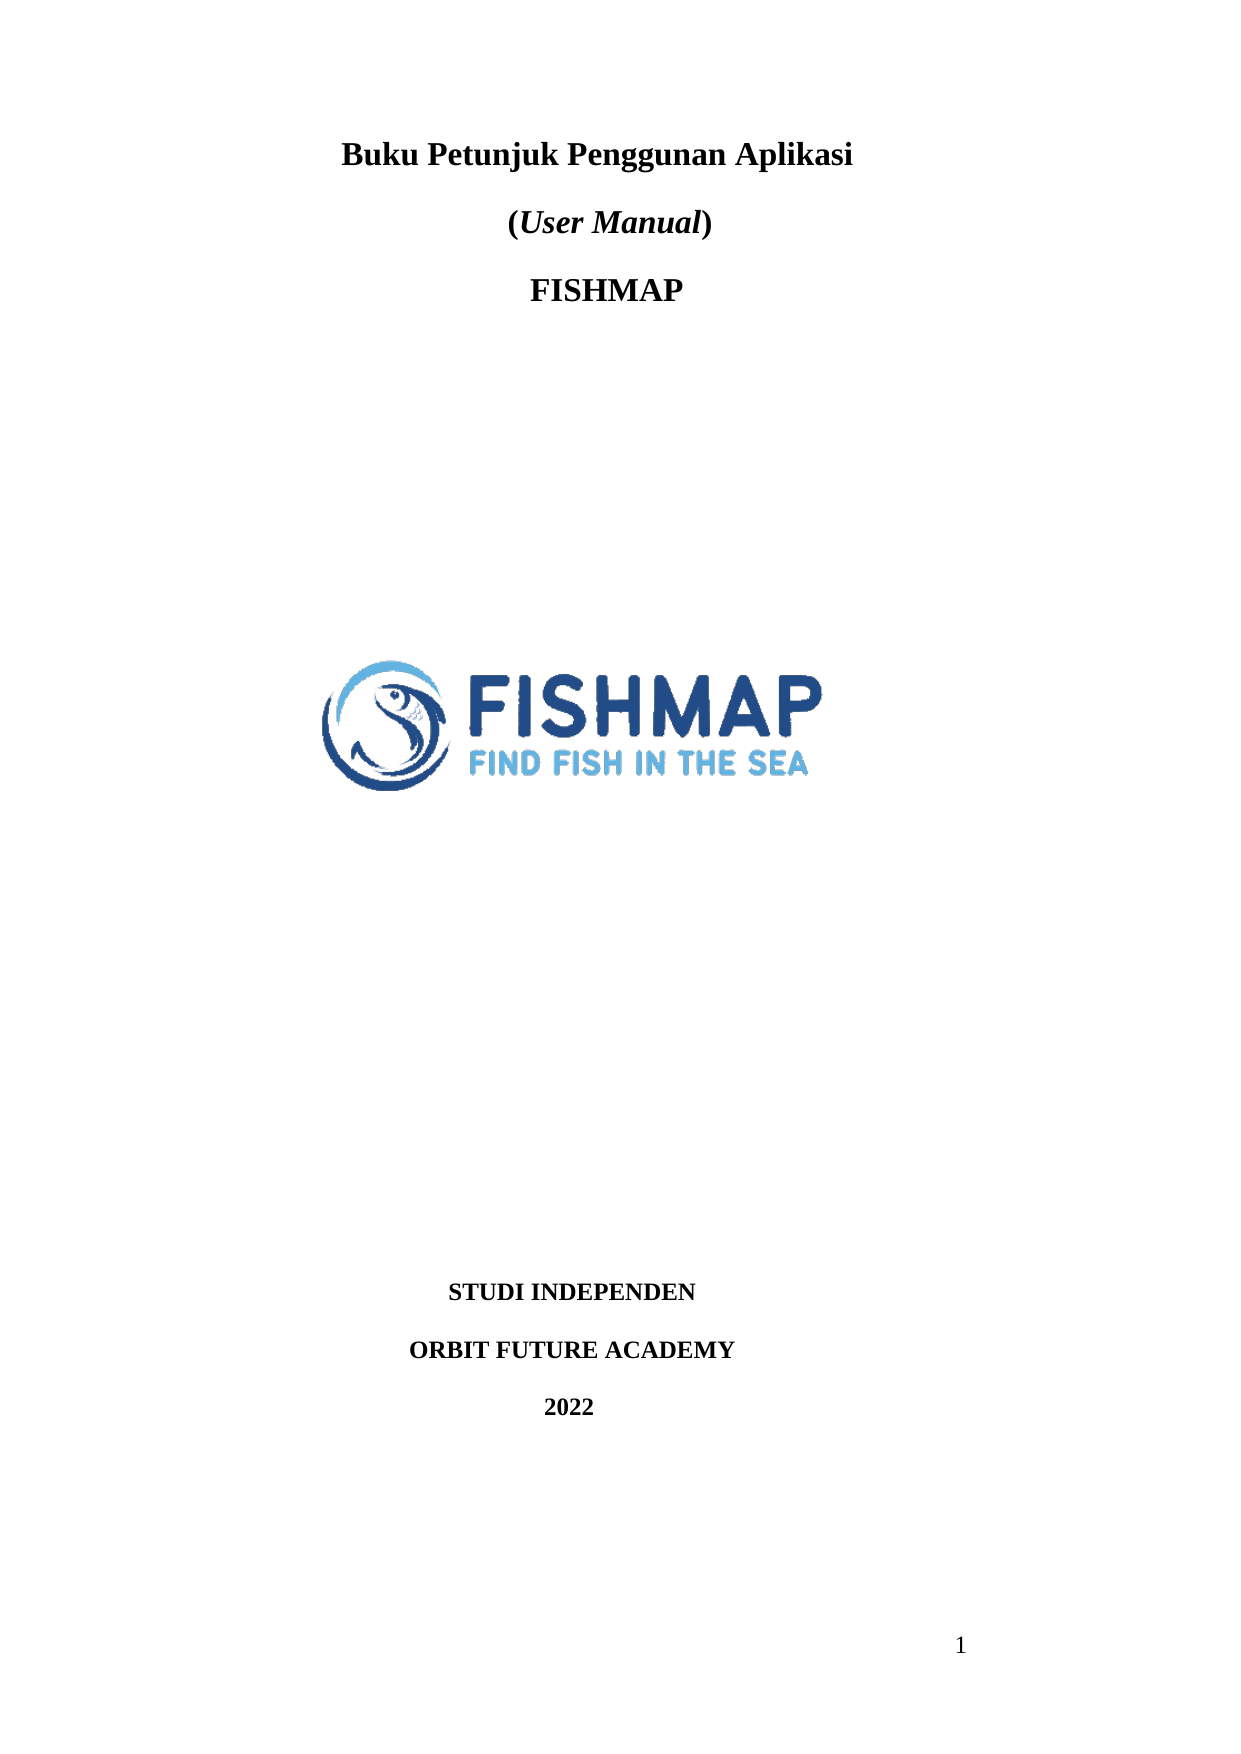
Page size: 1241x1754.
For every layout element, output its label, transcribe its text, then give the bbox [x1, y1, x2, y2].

text (User Manual) [299, 203, 919, 241]
text ORBIT FUTURE ACADEMY [171, 1335, 973, 1364]
picture [300, 644, 857, 811]
text FISHMAP [246, 271, 967, 309]
text Buku Petunjuk Penggunan Aplikasi [341, 135, 1093, 173]
text 2022 [171, 1392, 967, 1421]
text STUDI INDEPENDEN [171, 1277, 973, 1306]
